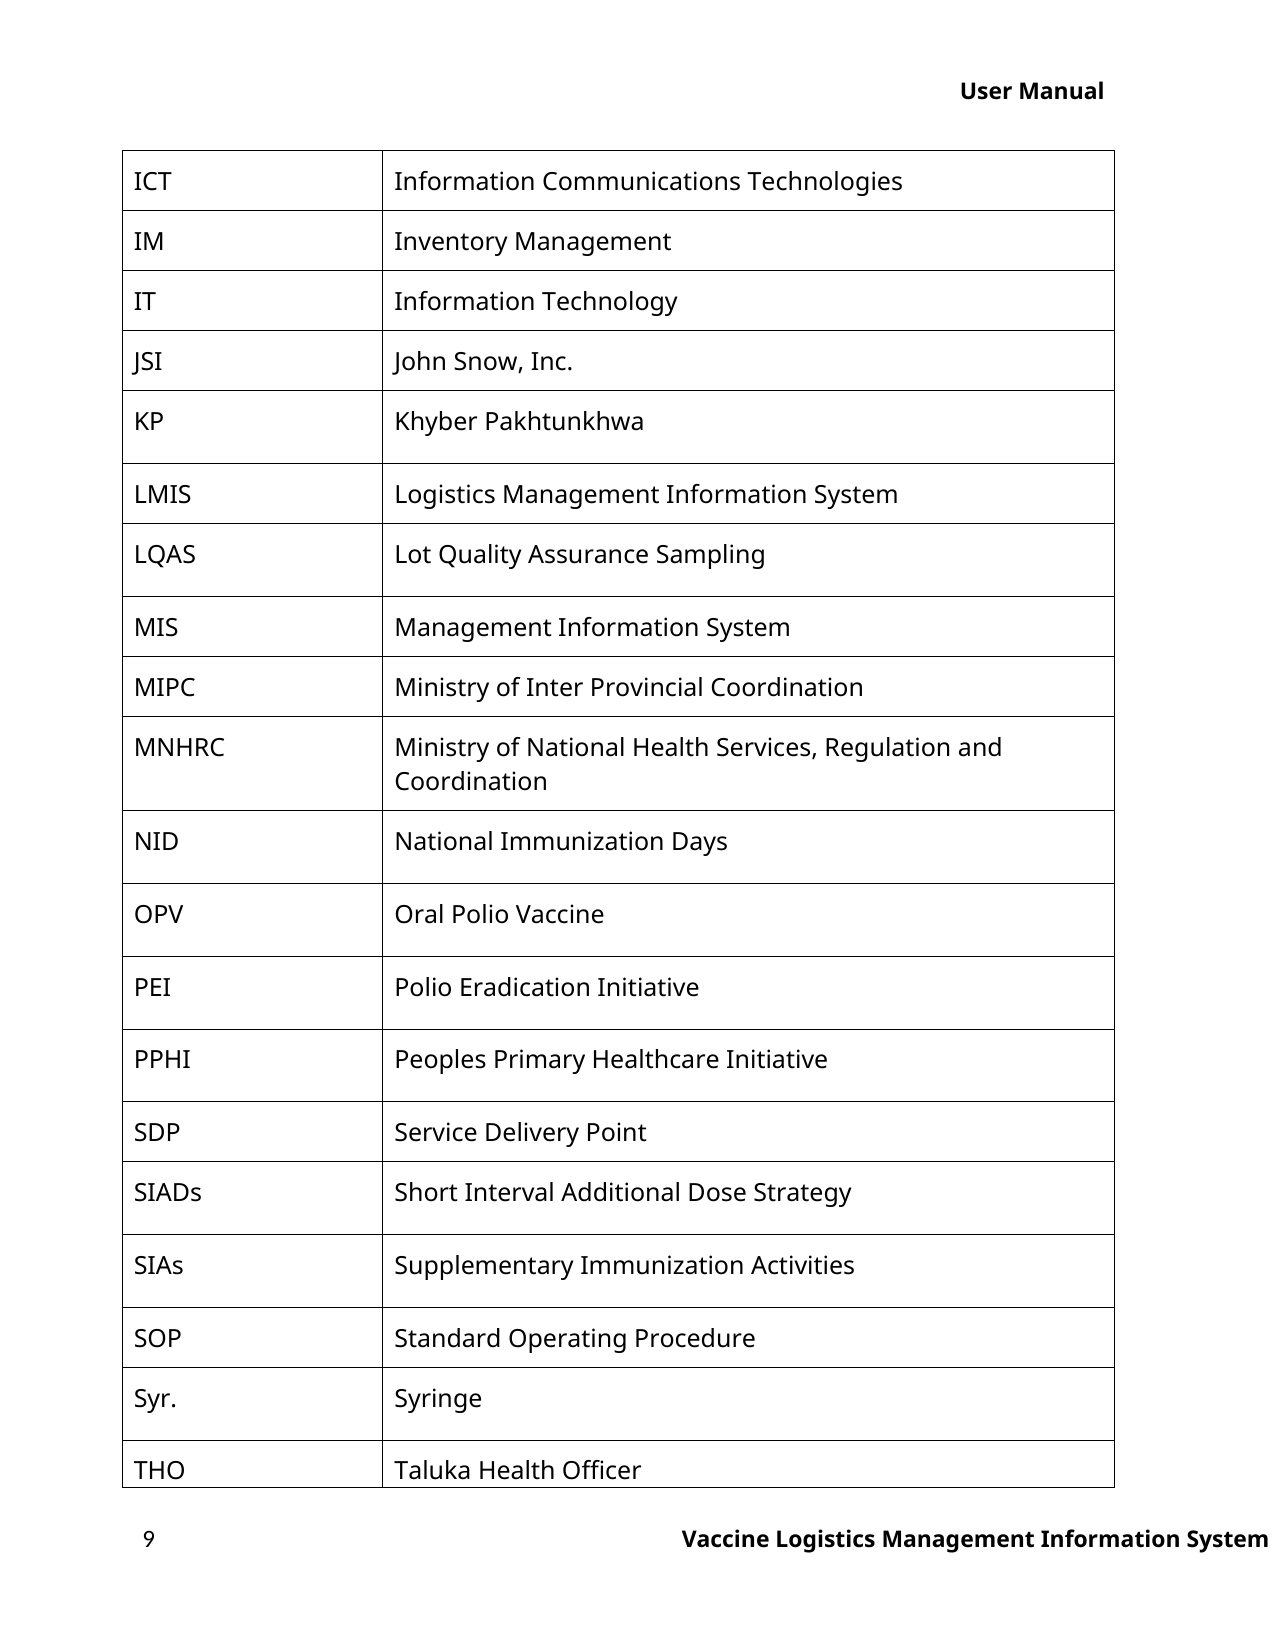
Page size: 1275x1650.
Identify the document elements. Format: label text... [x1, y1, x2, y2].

table_cell LQAS [123, 524, 382, 596]
table_cell Information Communications Technologies [383, 151, 1114, 210]
table_cell Lot Quality Assurance Sampling [383, 524, 1114, 596]
table_cell MIS [123, 597, 382, 656]
table_cell Syringe [383, 1368, 1114, 1439]
table_cell Oral Polio Vaccine [383, 884, 1114, 956]
table_cell National Immunization Days [383, 811, 1114, 883]
table_cell Khyber Pakhtunkhwa [383, 391, 1114, 463]
table_cell Polio Eradication Initiative [383, 957, 1114, 1028]
table_cell KP [123, 391, 382, 463]
table_cell SIAs [123, 1235, 382, 1307]
table_cell Ministry of Inter Provincial Coordination [383, 657, 1114, 716]
table_cell IT [123, 271, 382, 330]
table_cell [383, 1441, 1114, 1487]
table_cell Information Technology [383, 271, 1114, 330]
table_cell IM [123, 211, 382, 270]
table_cell SIADs [123, 1162, 382, 1234]
table_cell SOP [123, 1308, 382, 1367]
table_cell SDP [123, 1102, 382, 1161]
table_cell Peoples Primary Healthcare Initiative [383, 1030, 1114, 1101]
table_cell Standard Operating Procedure [383, 1308, 1114, 1367]
table_cell Syr. [123, 1368, 382, 1439]
table_cell Short Interval Additional Dose Strategy [383, 1162, 1114, 1234]
table_cell PPHI [123, 1030, 382, 1101]
table_cell THO [123, 1441, 382, 1487]
table_cell Management Information System [383, 597, 1114, 656]
table_cell MIPC [123, 657, 382, 716]
table_cell PEI [123, 957, 382, 1028]
table_cell Service Delivery Point [383, 1102, 1114, 1161]
table_cell Supplementary Immunization Activities [383, 1235, 1114, 1307]
table_cell JSI [123, 331, 382, 390]
table_cell MNHRC [123, 717, 382, 810]
table_cell OPV [123, 884, 382, 956]
table_cell LMIS [123, 464, 382, 523]
table_cell NID [123, 811, 382, 883]
table_cell Ministry of National Health Services, Regulation and Coordination [383, 717, 1114, 810]
table_cell Logistics Management Information System [383, 464, 1114, 523]
table_cell ICT [123, 151, 382, 210]
table_cell John Snow, Inc. [383, 331, 1114, 390]
table_cell Inventory Management [383, 211, 1114, 270]
